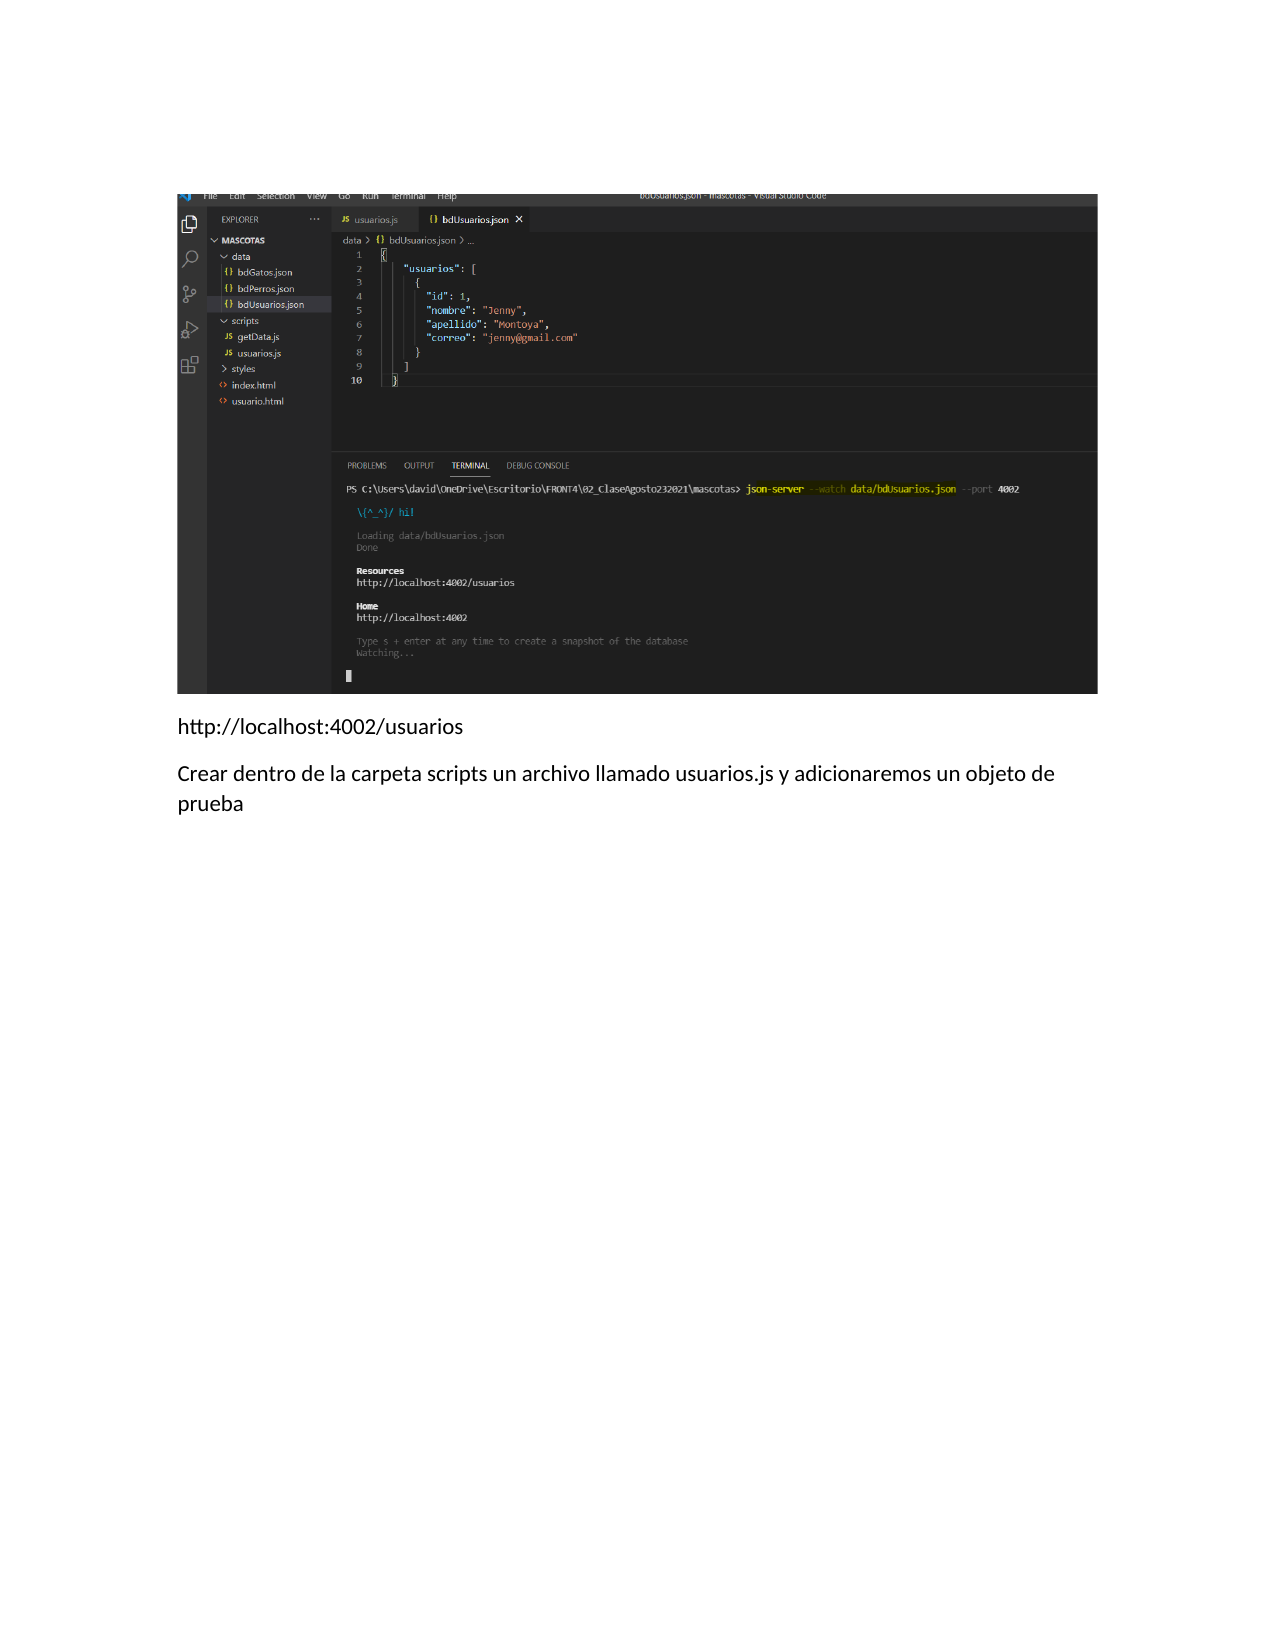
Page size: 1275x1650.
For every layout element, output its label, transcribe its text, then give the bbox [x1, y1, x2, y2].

text http://localhost:4002/usuarios [177, 712, 1098, 740]
picture [177, 194, 1098, 694]
text Crear dentro de la carpeta scripts un archivo llamado usuarios.js y adicionaremos un objeto de prueba [177, 759, 1098, 817]
